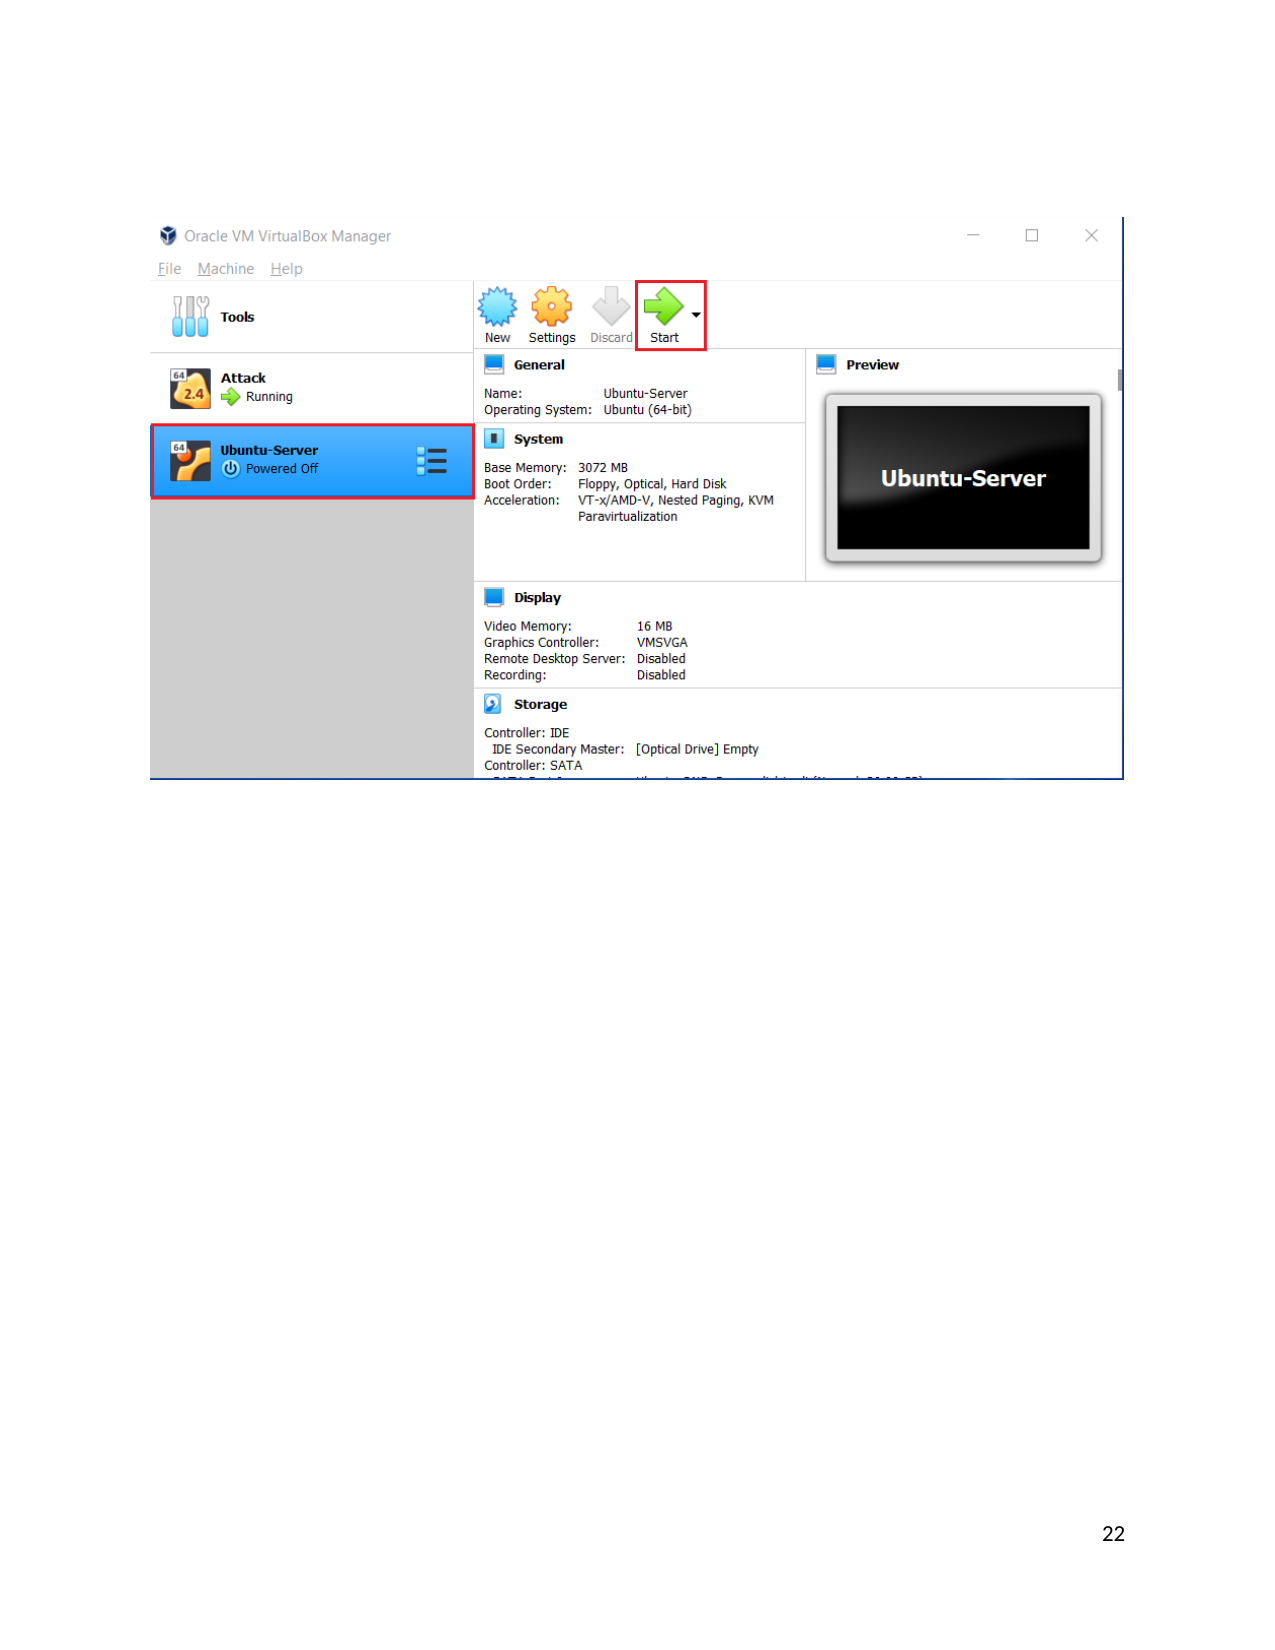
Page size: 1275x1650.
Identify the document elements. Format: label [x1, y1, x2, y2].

picture [150, 217, 1124, 780]
